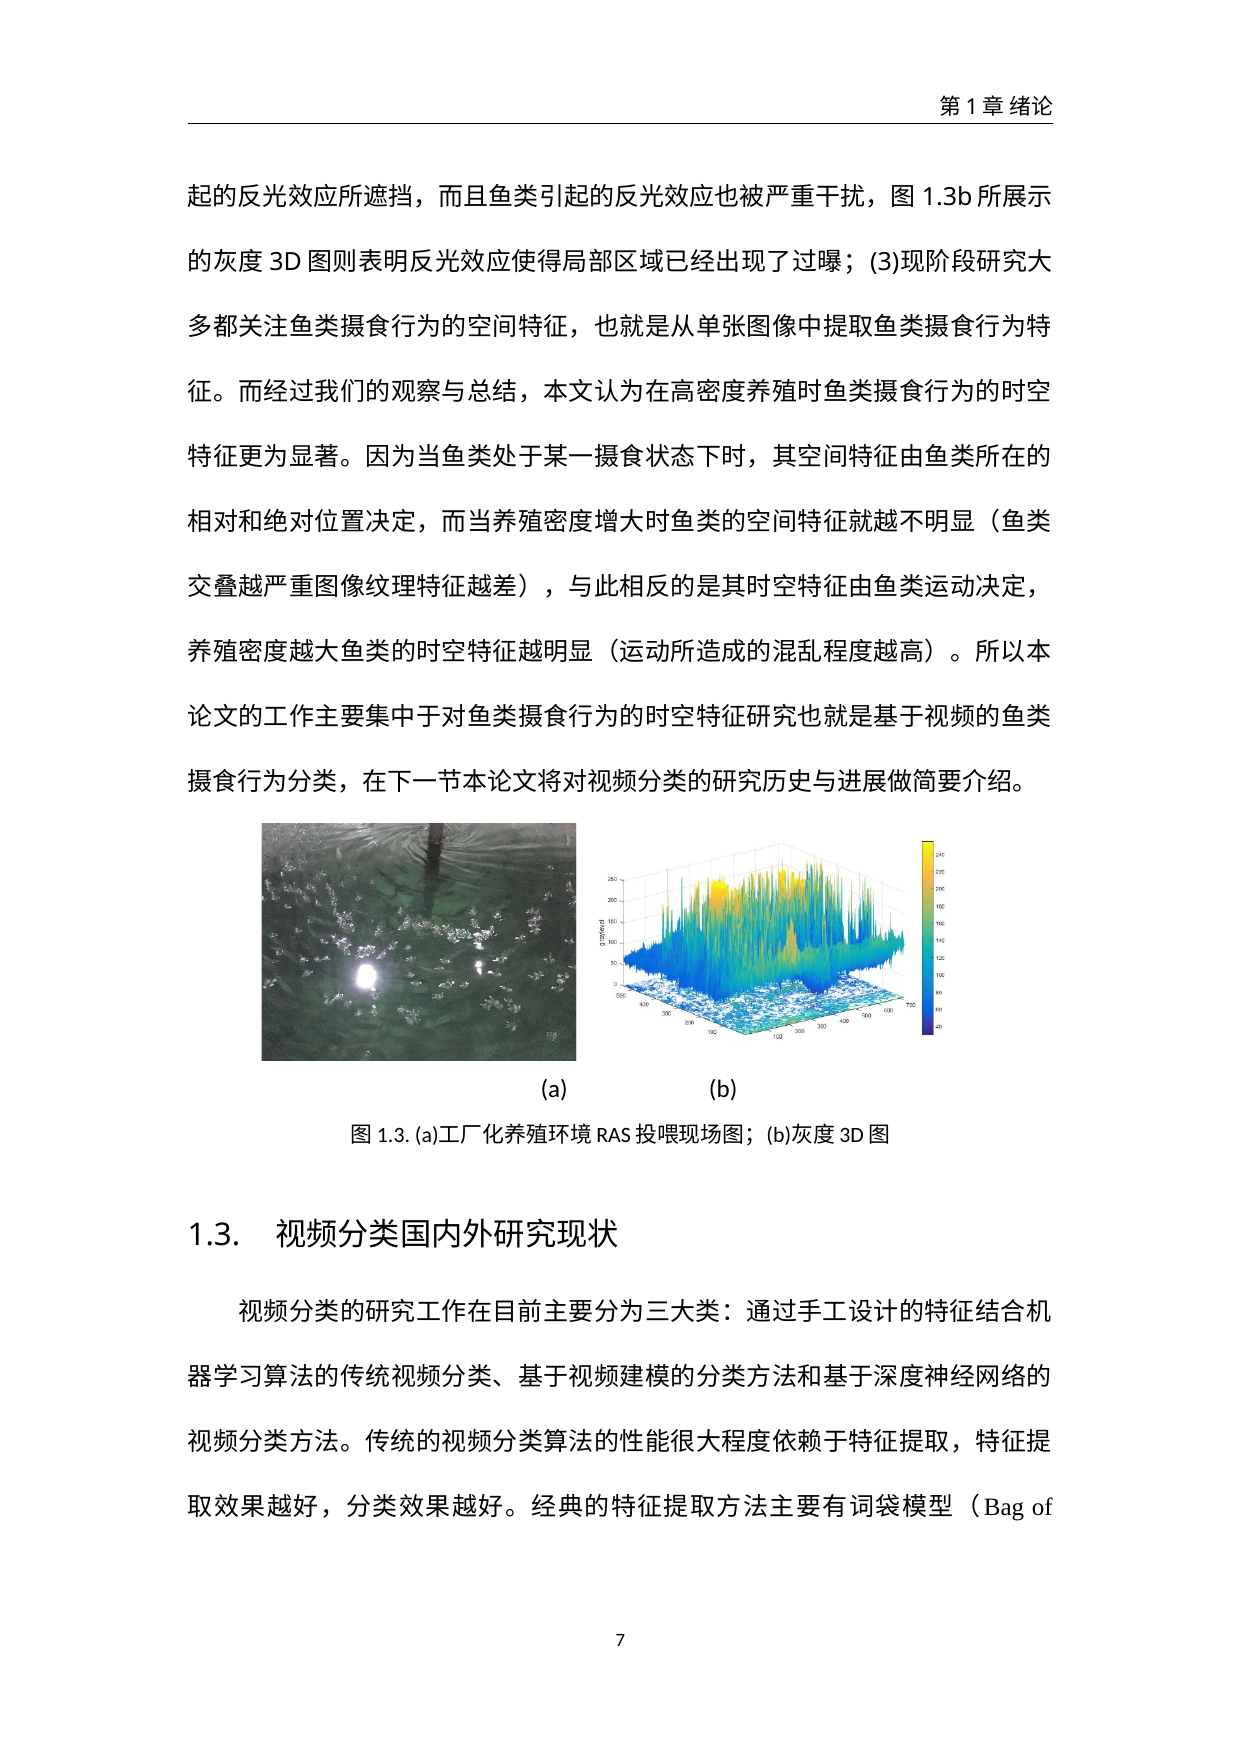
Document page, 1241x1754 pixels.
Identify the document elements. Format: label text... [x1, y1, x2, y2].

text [187, 1277, 1053, 1537]
list (a) (b) [225, 1072, 1053, 1104]
picture [261, 823, 979, 1061]
text 图1.3. (a)工厂化养殖环境RAS投喂现场图；(b)灰度3D图 [187, 1117, 1053, 1149]
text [187, 162, 1053, 812]
list 视频分类国内外研究现状 [187, 1199, 1053, 1264]
